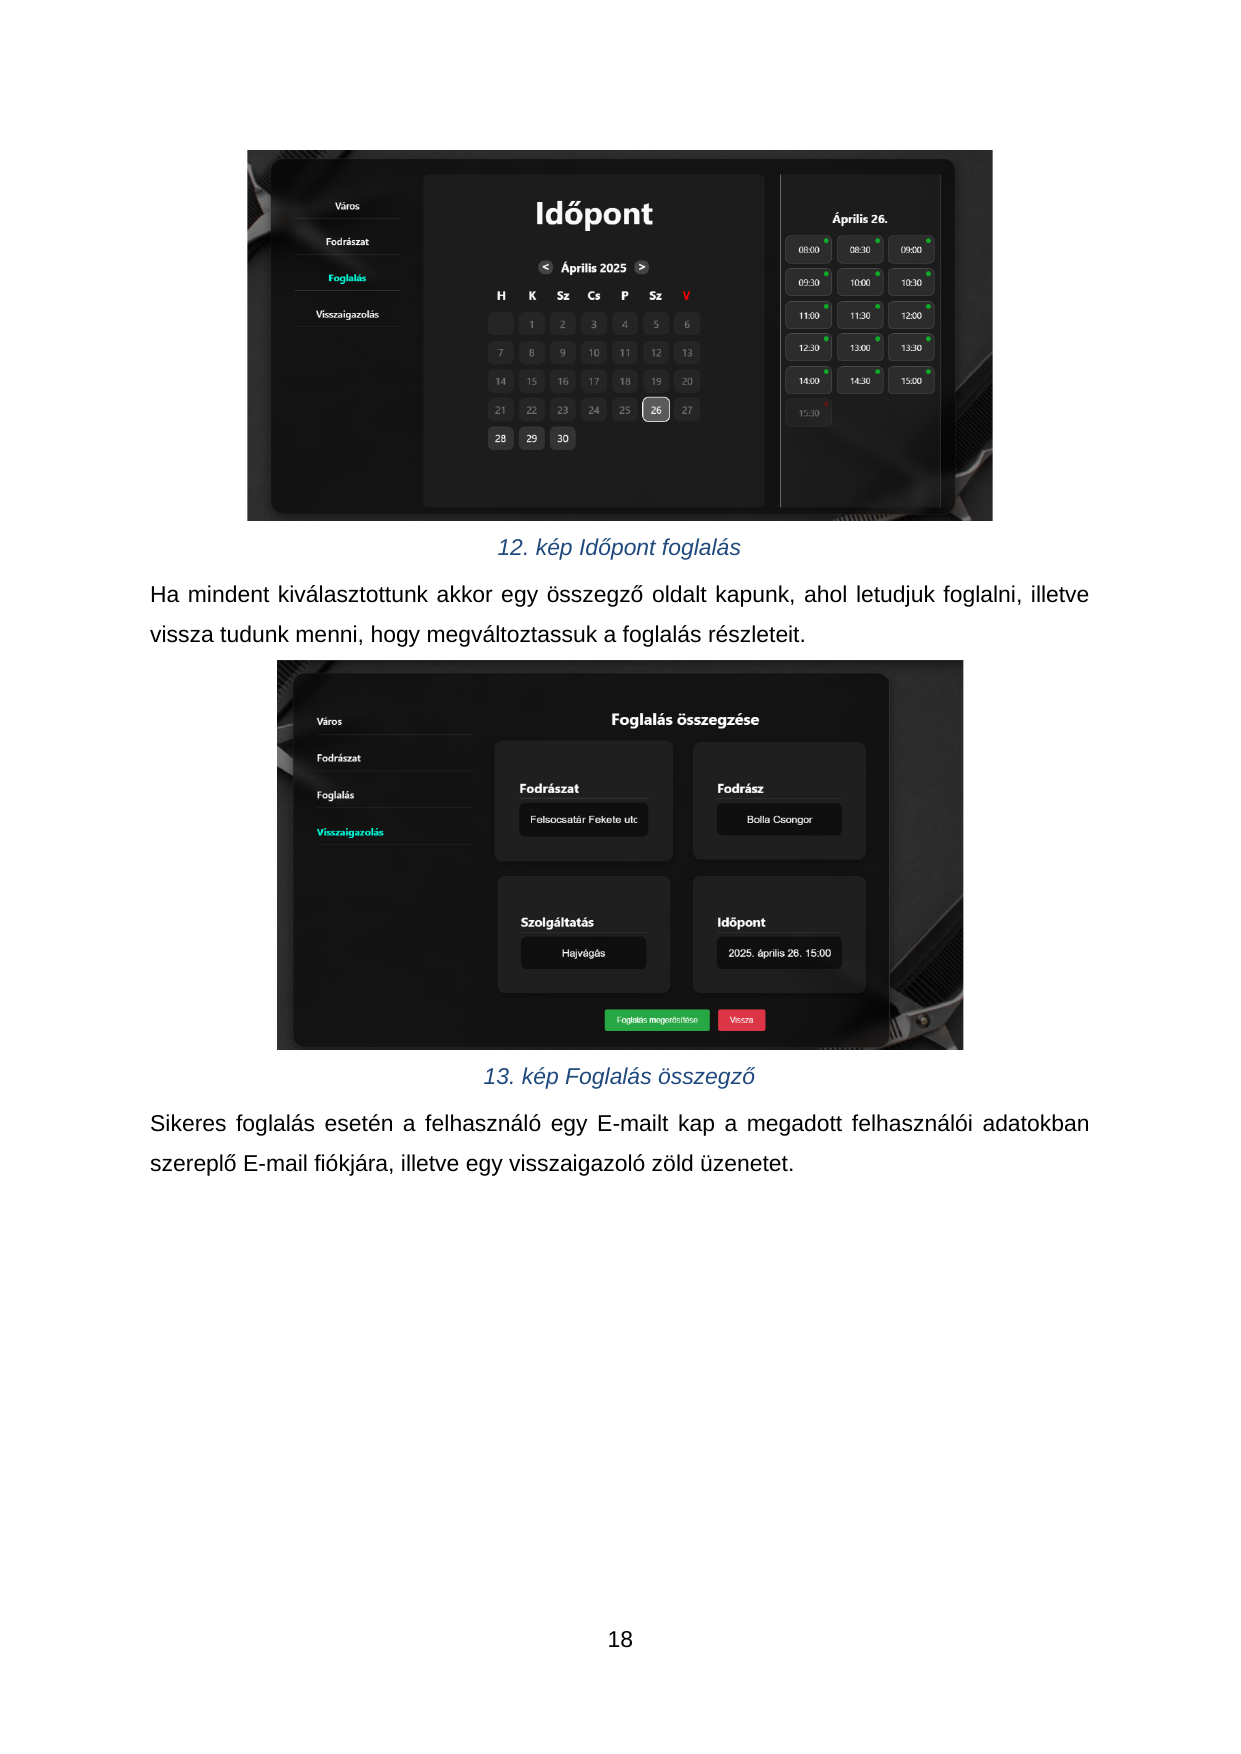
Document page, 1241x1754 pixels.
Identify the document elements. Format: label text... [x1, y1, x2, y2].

text 12. kép Időpont foglalás [150, 534, 1090, 560]
text 13. kép Foglalás összegző [150, 1063, 1090, 1089]
text Sikeres foglalás esetén a felhasználó egy E-mailt kap a megadott felhasználói adatokban szereplő E-mail fiókjára, illetve egy visszaigazoló zöld üzenetet. [150, 1110, 1090, 1176]
picture [277, 660, 964, 1050]
text Ha mindent kiválasztottunk akkor egy összegző oldalt kapunk, ahol letudjuk foglalni, illetve vissza tudunk menni, hogy megváltoztassuk a foglalás részleteit. [150, 581, 1090, 647]
picture [247, 150, 993, 521]
